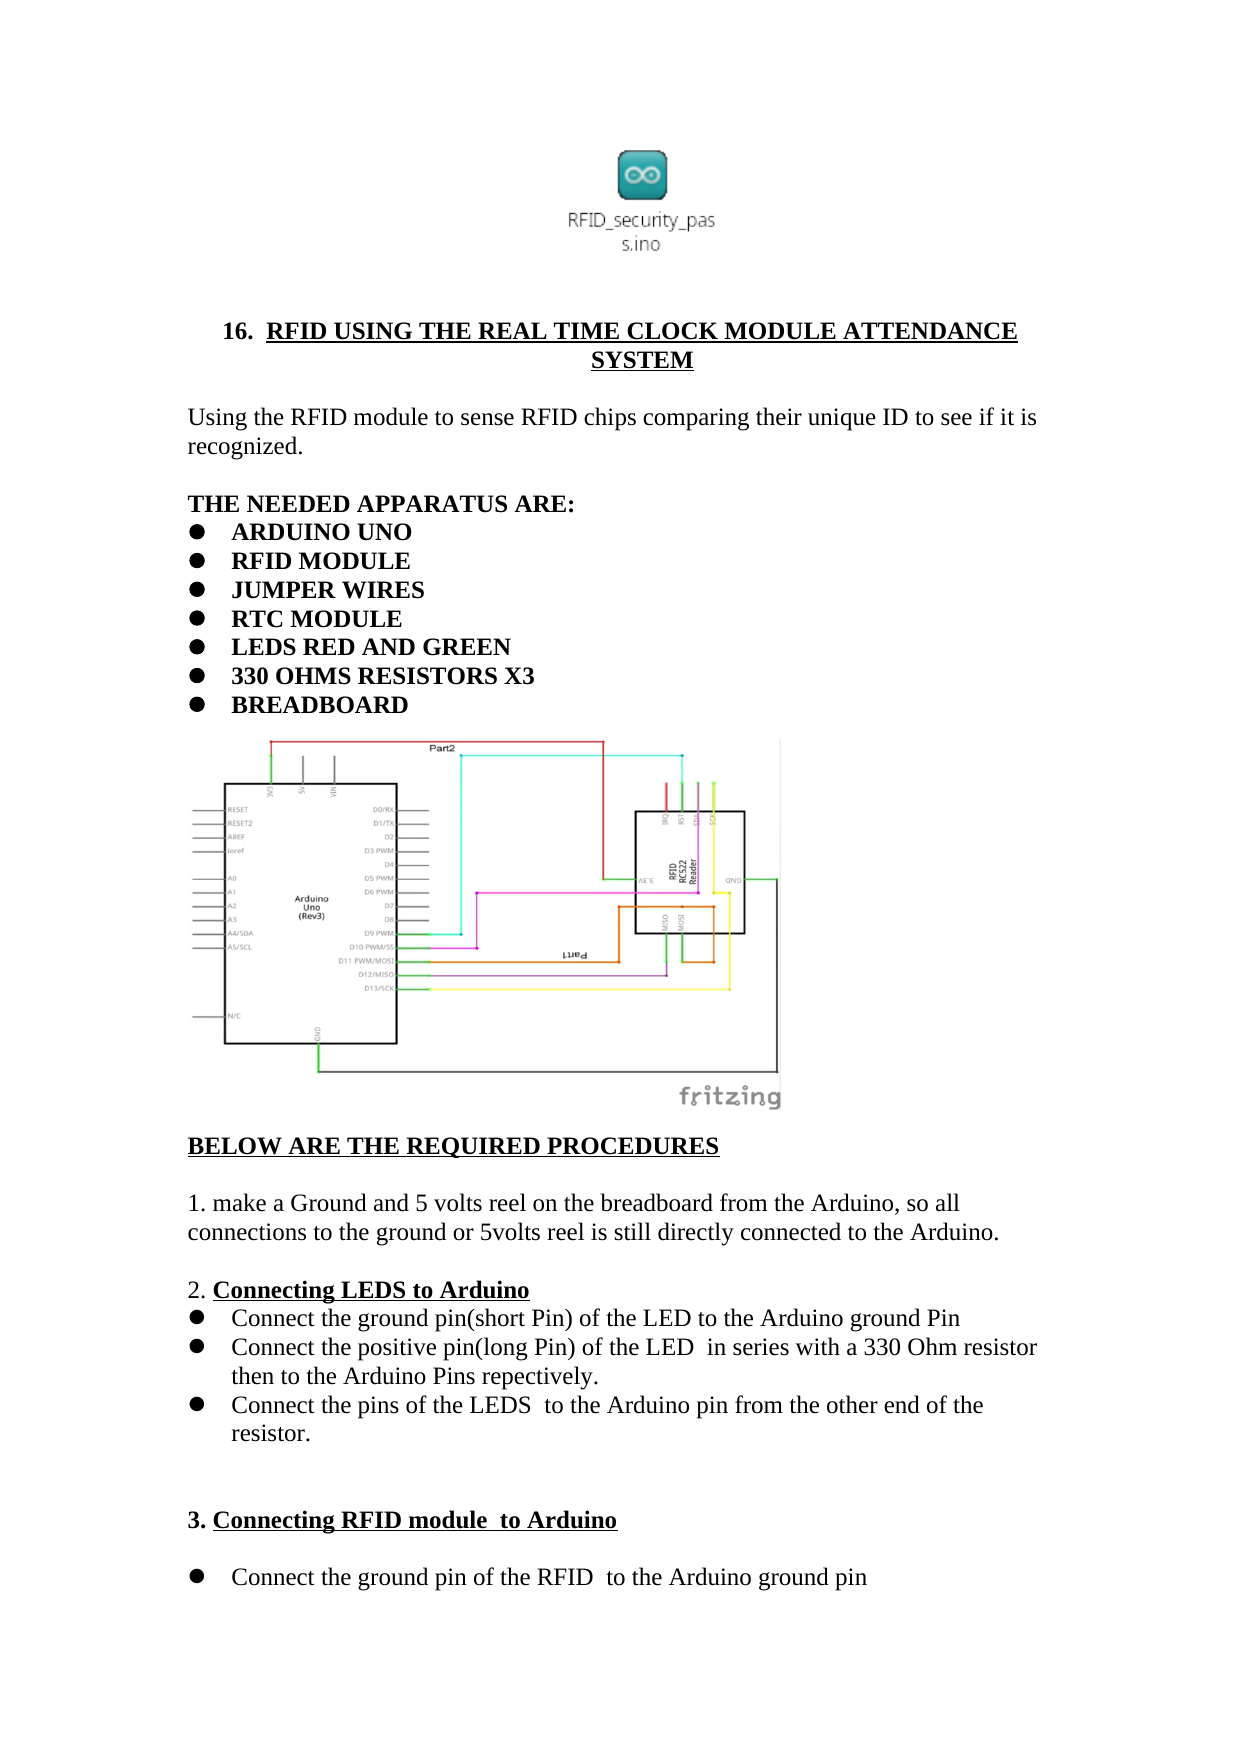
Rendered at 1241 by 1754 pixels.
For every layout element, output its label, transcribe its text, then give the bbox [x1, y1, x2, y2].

list BREADBOARD [187, 690, 1053, 719]
list Connect the ground pin(short Pin) of the LED to the Arduino ground Pin [187, 1303, 1053, 1332]
list LEDS RED AND GREEN [187, 632, 1053, 661]
list Connect the ground pin of the RFID to the Arduino ground pin [187, 1562, 1053, 1591]
list RFID USING THE REAL TIME CLOCK MODULE ATTENDANCE SYSTEM [187, 316, 1053, 374]
list Connecting RFID module to Arduino [187, 1505, 1053, 1533]
list ARDUINO UNO [187, 517, 1053, 546]
list Connect the positive pin(long Pin) of the LED in series with a 330 Ohm resistor then to the Arduino Pins repectively. [187, 1332, 1053, 1390]
text THE NEEDED APPARATUS ARE: [187, 489, 1053, 517]
text Using the RFID module to sense RFID chips comparing their unique ID to see if it is recognized. [187, 402, 1053, 460]
list RFID MODULE [187, 546, 1053, 575]
list 330 OHMS RESISTORS X3 [187, 661, 1053, 690]
list Connect the pins of the LEDS to the Arduino pin from the other end of the resistor. [187, 1390, 1053, 1447]
list Connecting LEDS to Arduino [187, 1275, 1053, 1303]
list make a Ground and 5 volts reel on the breadboard from the Arduino, so all connections to the ground or 5volts reel is still directly connected to the Arduino. [187, 1188, 1053, 1246]
list RTC MODULE [187, 604, 1053, 632]
list JUMPER WIRES [187, 575, 1053, 604]
picture [187, 718, 789, 1131]
text BELOW ARE THE REQUIRED PROCEDURES [187, 1131, 1053, 1160]
